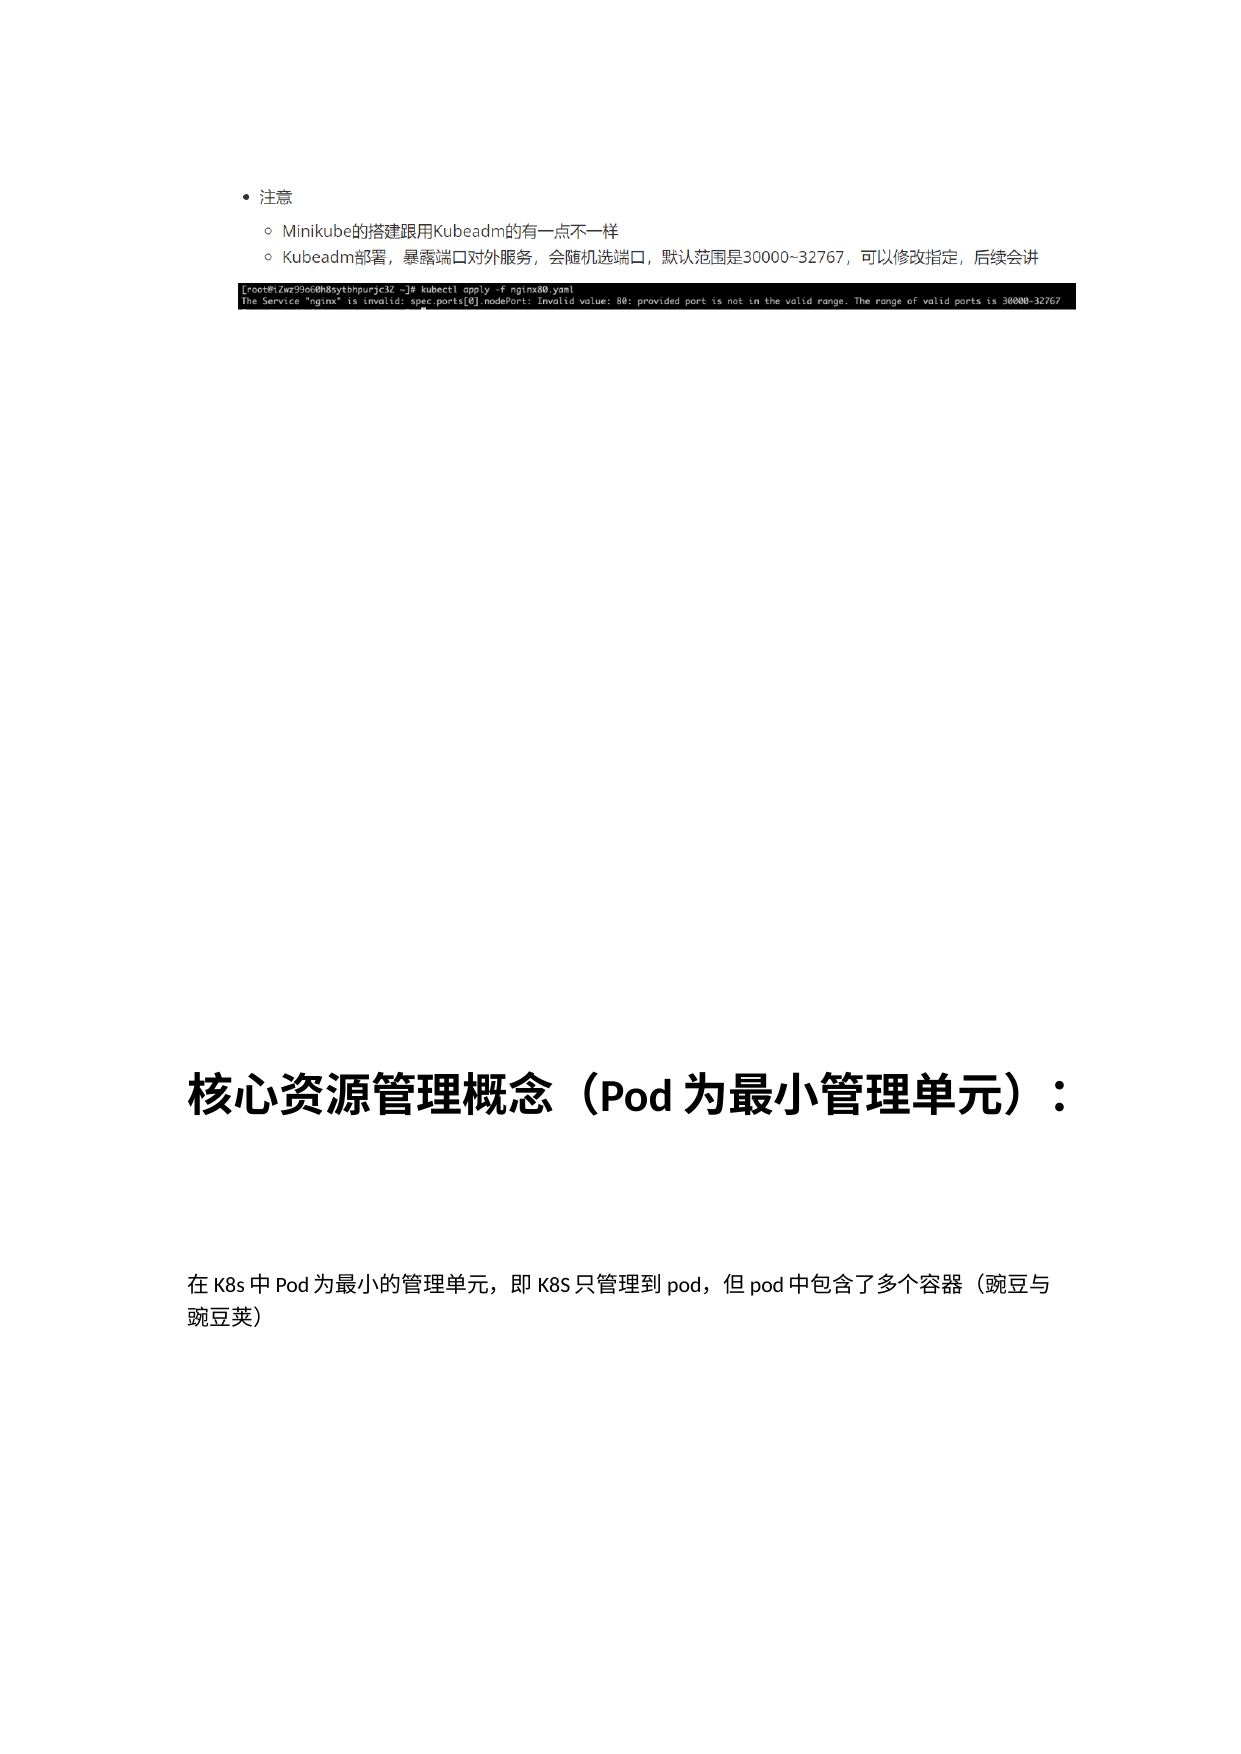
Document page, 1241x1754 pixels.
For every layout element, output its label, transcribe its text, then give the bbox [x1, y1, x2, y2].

picture [187, 162, 1098, 335]
subtitle 核心资源管理概念（Pod为最小管理单元）： [187, 1042, 1053, 1140]
text 在K8s中Pod为最小的管理单元，即K8S只管理到pod，但pod中包含了多个容器（豌豆与豌豆荚） [187, 1267, 1053, 1332]
